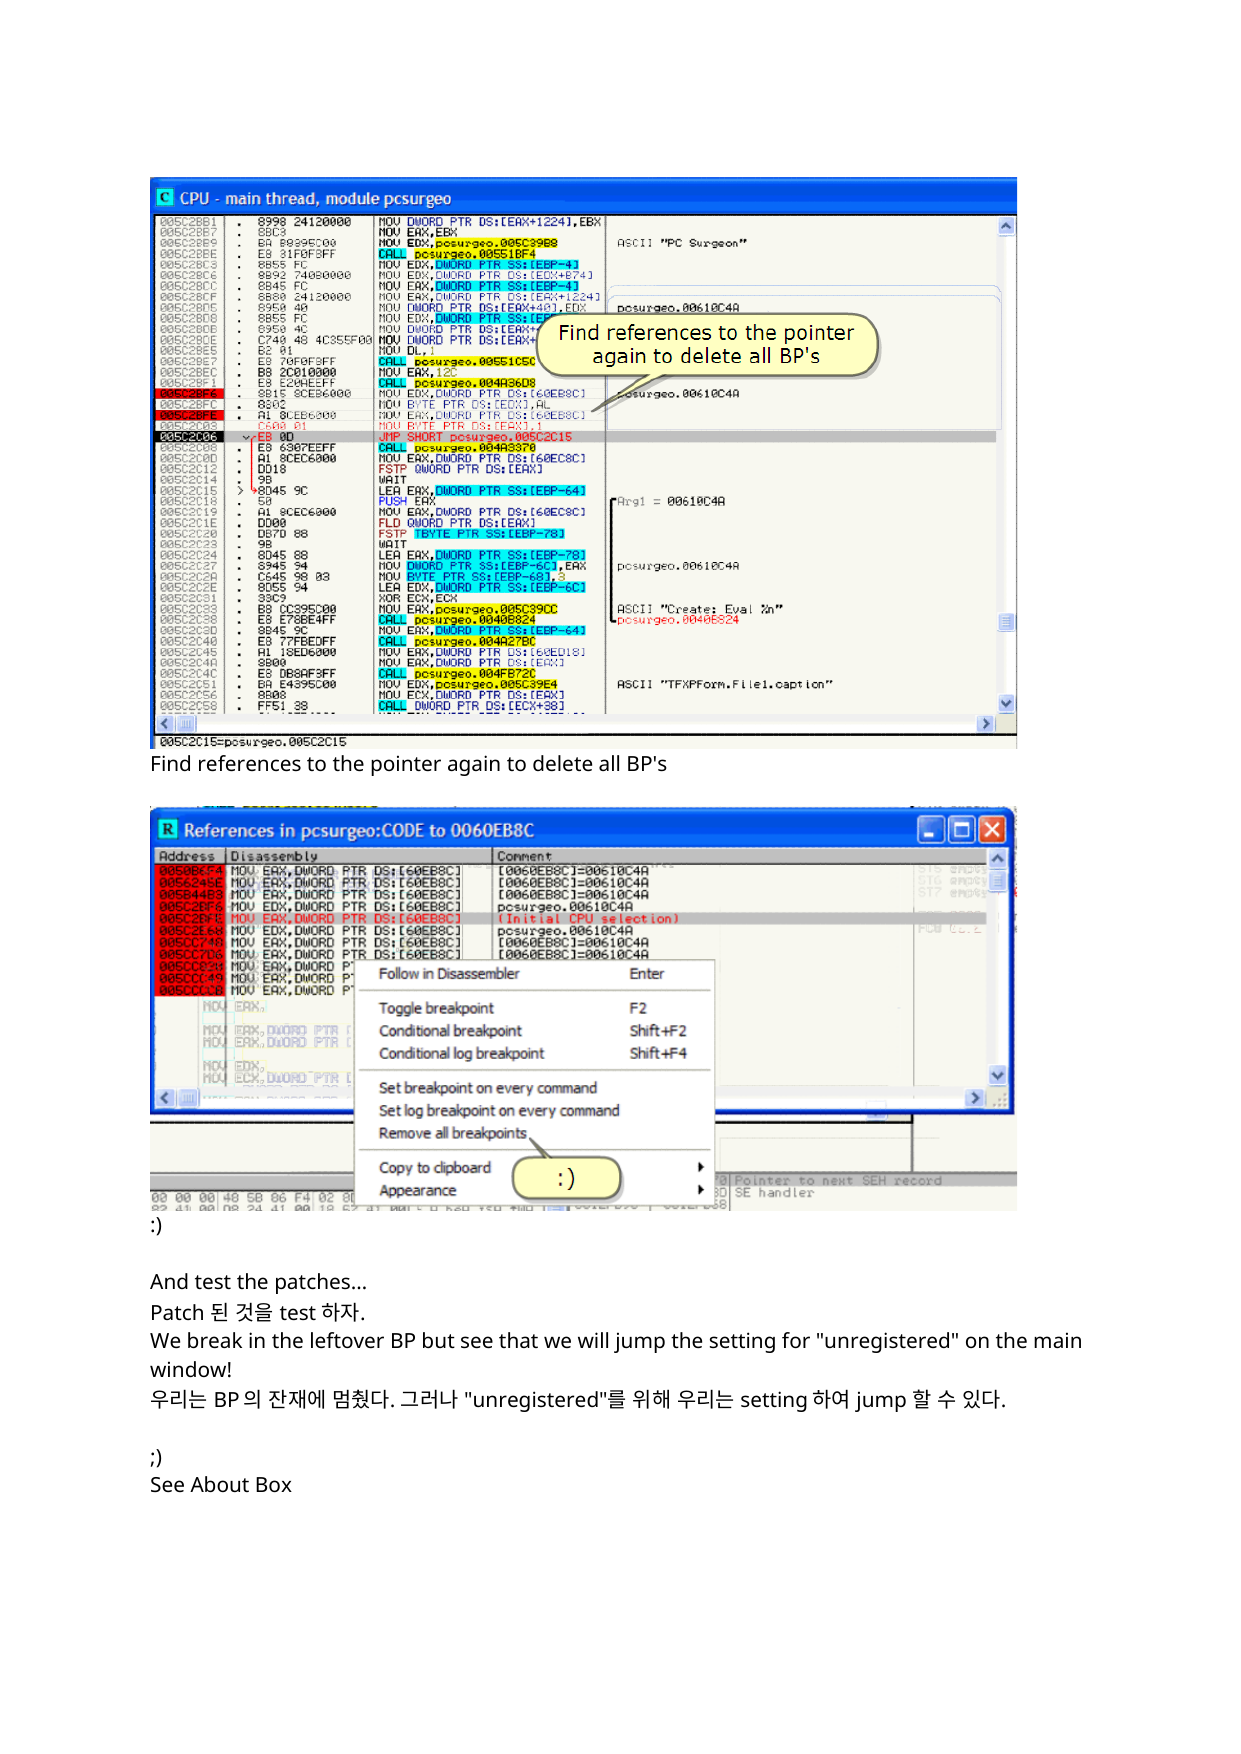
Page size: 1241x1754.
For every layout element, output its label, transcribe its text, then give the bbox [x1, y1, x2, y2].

text ;) [150, 1442, 1090, 1470]
text Patch 된 것을 test 하자. [150, 1296, 1090, 1326]
text And test the patches… [150, 1267, 1090, 1296]
text 우리는 BP의 잔재에 멈췄다. 그러나 "unregistered"를 위해 우리는 setting하여 jump 할 수 있다. [150, 1383, 1090, 1413]
picture [150, 806, 1018, 1211]
text Find references to the pointer again to delete all BP's [150, 749, 1090, 777]
text We break in the leftover BP but see that we will jump the setting for "unregistered" on the main window! [150, 1326, 1090, 1383]
text :) [150, 1211, 1090, 1239]
picture [150, 177, 1018, 749]
text See About Box [150, 1470, 1090, 1499]
